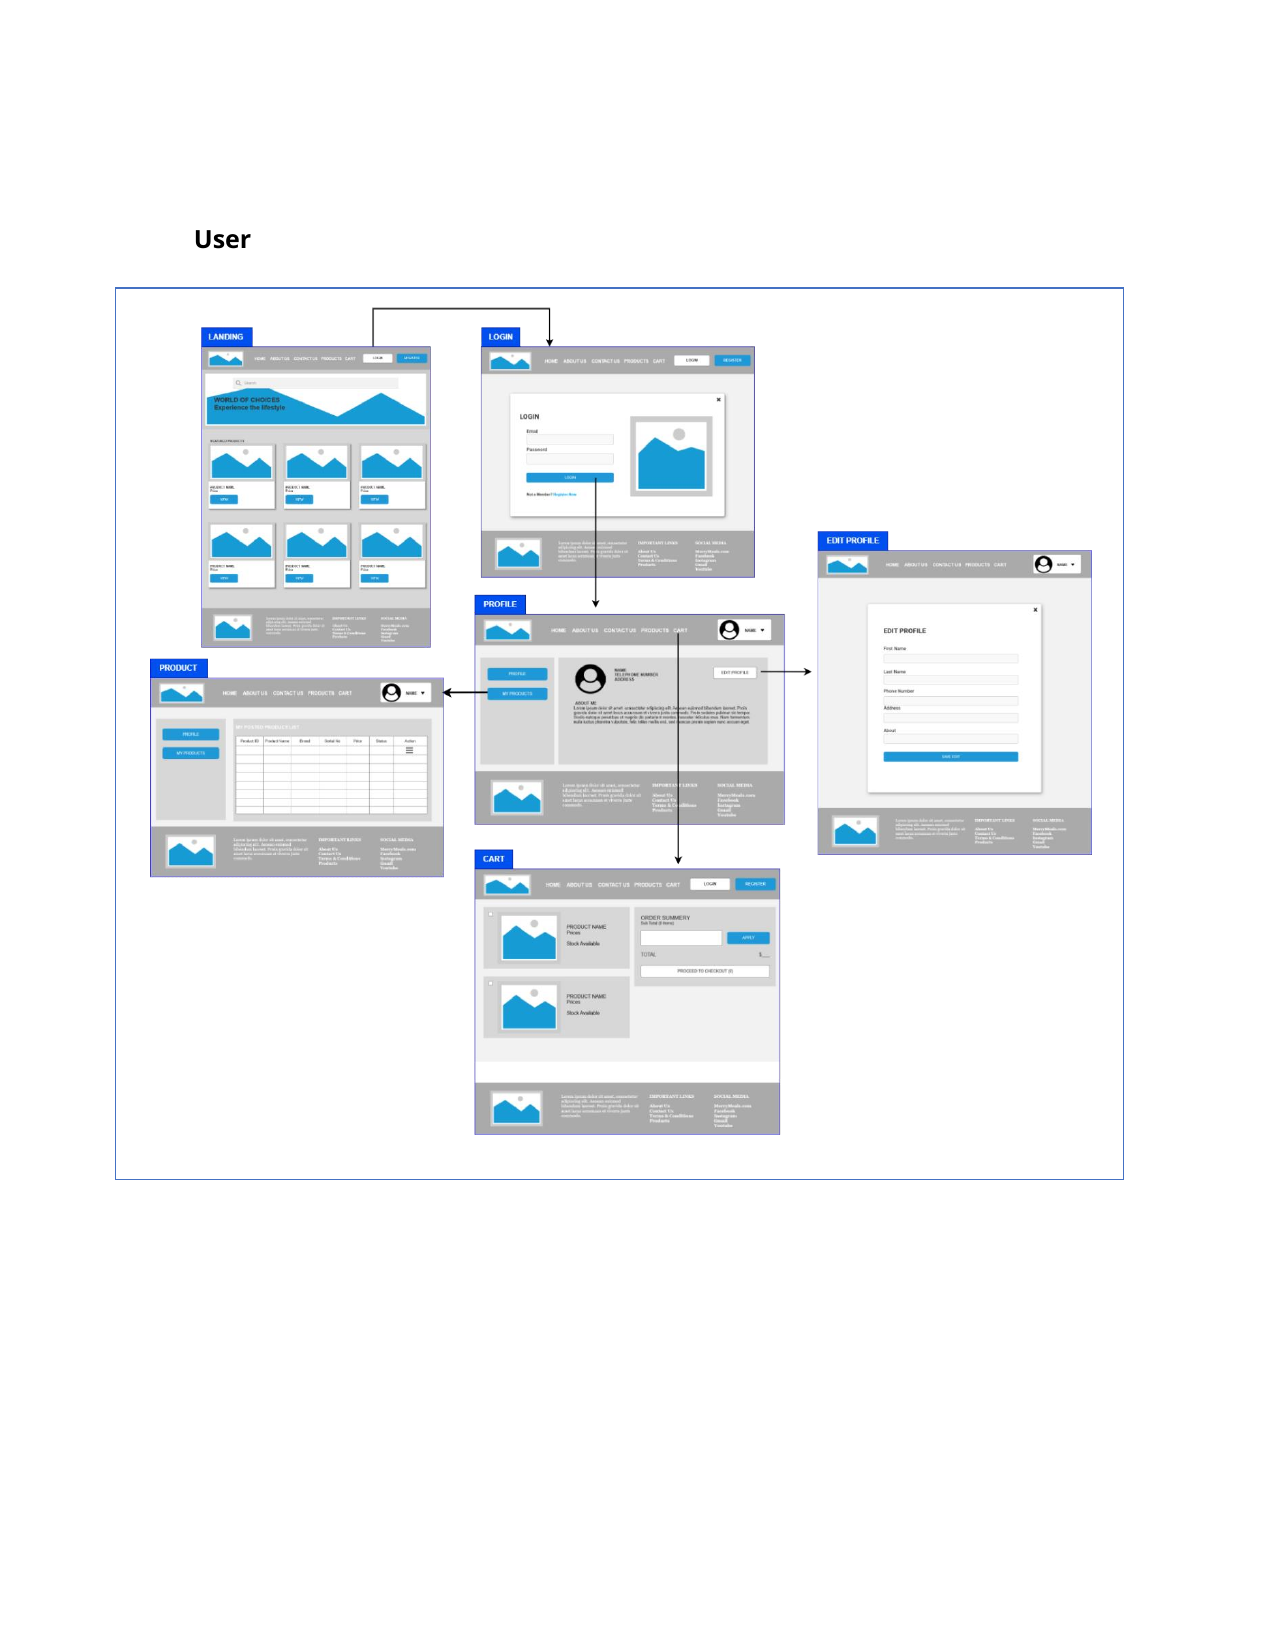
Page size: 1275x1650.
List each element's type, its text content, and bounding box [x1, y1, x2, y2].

picture [150, 307, 1092, 1135]
subtitle User [194, 221, 1198, 256]
